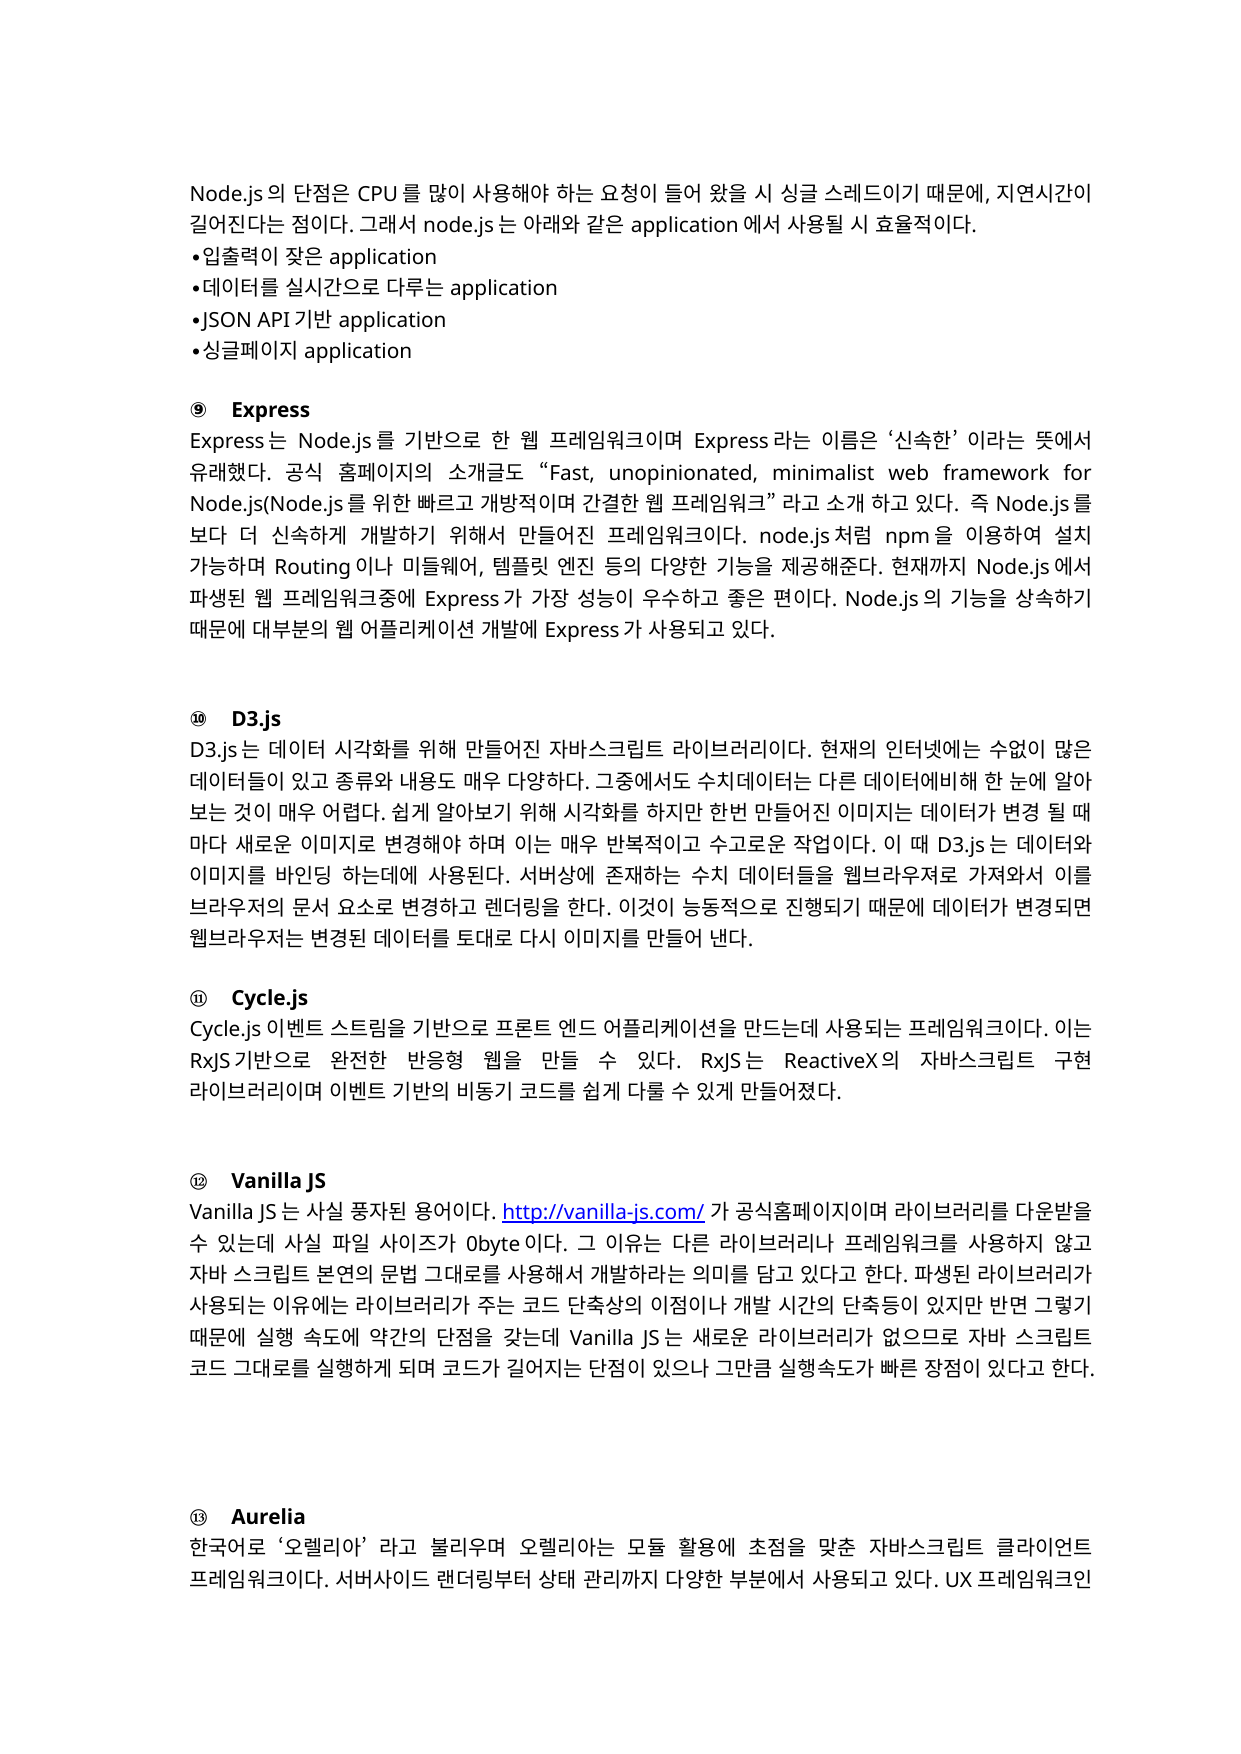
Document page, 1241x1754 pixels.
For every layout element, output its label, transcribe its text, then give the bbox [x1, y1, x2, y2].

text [189, 1531, 1093, 1593]
list Aurelia [189, 1502, 1093, 1530]
text D3.js는 데이터 시각화를 위해 만들어진 자바스크립트 라이브러리이다. 현재의 인터넷에는 수없이 많은 데이터들이 있고 종류와 내용도 매우 다양하다. 그중에서도 수치데이터는 다른 데이터에비해 한 눈에 알아 보는 것이 매우 어렵다. 쉽게 알아보기 위해 시각화를 하지만 한번 만들어진 이미지는 데이터가 변경 될 때 마다 새로운 이미지로 변경해야 하며 이는 매우 반복적이고 수고로운 작업이다. 이 때 D3.js는 데이터와 이미지를 바인딩 하는데에 사용된다. 서버상에 존재하는 수치 데이터들을 웹브라우져로 가져와서 이를 브라우저의 문서 요소로 변경하고 렌더링을 한다. 이것이 능동적으로 진행되기 때문에 데이터가 변경되면 웹브라우저는 변경된 데이터를 토대로 다시 이미지를 만들어 낸다. [189, 733, 1093, 952]
list Express [189, 395, 1093, 424]
text Vanilla JS는 사실 풍자된 용어이다. http://vanilla-js.com/ 가 공식홈페이지이며 라이브러리를 다운받을 수 있는데 사실 파일 사이즈가 0byte이다. 그 이유는 다른 라이브러리나 프레임워크를 사용하지 않고 자바 스크립트 본연의 문법 그대로를 사용해서 개발하라는 의미를 담고 있다고 한다. 파생된 라이브러리가 사용되는 이유에는 라이브러리가 주는 코드 단축상의 이점이나 개발 시간의 단축등이 있지만 반면 그렇기 때문에 실행 속도에 약간의 단점을 갖는데 Vanilla JS는 새로운 라이브러리가 없으므로 자바 스크립트 코드 그대로를 실행하게 되며 코드가 길어지는 단점이 있으나 그만큼 실행속도가 빠른 장점이 있다고 한다. [189, 1195, 1093, 1383]
text ∙싱글페이지 application [189, 334, 1093, 365]
text Node.js의 단점은 CPU를 많이 사용해야 하는 요청이 들어 왔을 시 싱글 스레드이기 때문에, 지연시간이 길어진다는 점이다. 그래서 node.js는 아래와 같은 application에서 사용될 시 효율적이다. [189, 177, 1093, 239]
text ∙JSON API기반 application [189, 303, 1093, 333]
text Cycle.js 이벤트 스트림을 기반으로 프론트 엔드 어플리케이션을 만드는데 사용되는 프레임워크이다. 이는 RxJS기반으로 완전한 반응형 웹을 만들 수 있다. RxJS는 ReactiveX의 자바스크립트 구현 라이브러리이며 이벤트 기반의 비동기 코드를 쉽게 다룰 수 있게 만들어졌다. [189, 1013, 1093, 1106]
text ∙데이터를 실시간으로 다루는 application [189, 271, 1093, 302]
list D3.js [189, 704, 1093, 732]
text ∙입출력이 잦은 application [189, 240, 1093, 270]
text Express는 Node.js를 기반으로 한 웹 프레임워크이며 Express라는 이름은 ‘신속한’ 이라는 뜻에서 유래했다. 공식 홈페이지의 소개글도 “Fast, unopinionated, minimalist web framework for Node.js(Node.js를 위한 빠르고 개방적이며 간결한 웹 프레임워크” 라고 소개 하고 있다. 즉 Node.js를 보다 더 신속하게 개발하기 위해서 만들어진 프레임워크이다. node.js처럼 npm을 이용하여 설치 가능하며 Routing이나 미들웨어, 템플릿 엔진 등의 다양한 기능을 제공해준다. 현재까지 Node.js에서 파생된 웹 프레임워크중에 Express가 가장 성능이 우수하고 좋은 편이다. Node.js의 기능을 상속하기 때문에 대부분의 웹 어플리케이션 개발에 Express가 사용되고 있다. [189, 425, 1093, 644]
list Cycle.js [189, 983, 1093, 1012]
list Vanilla JS [189, 1166, 1093, 1194]
